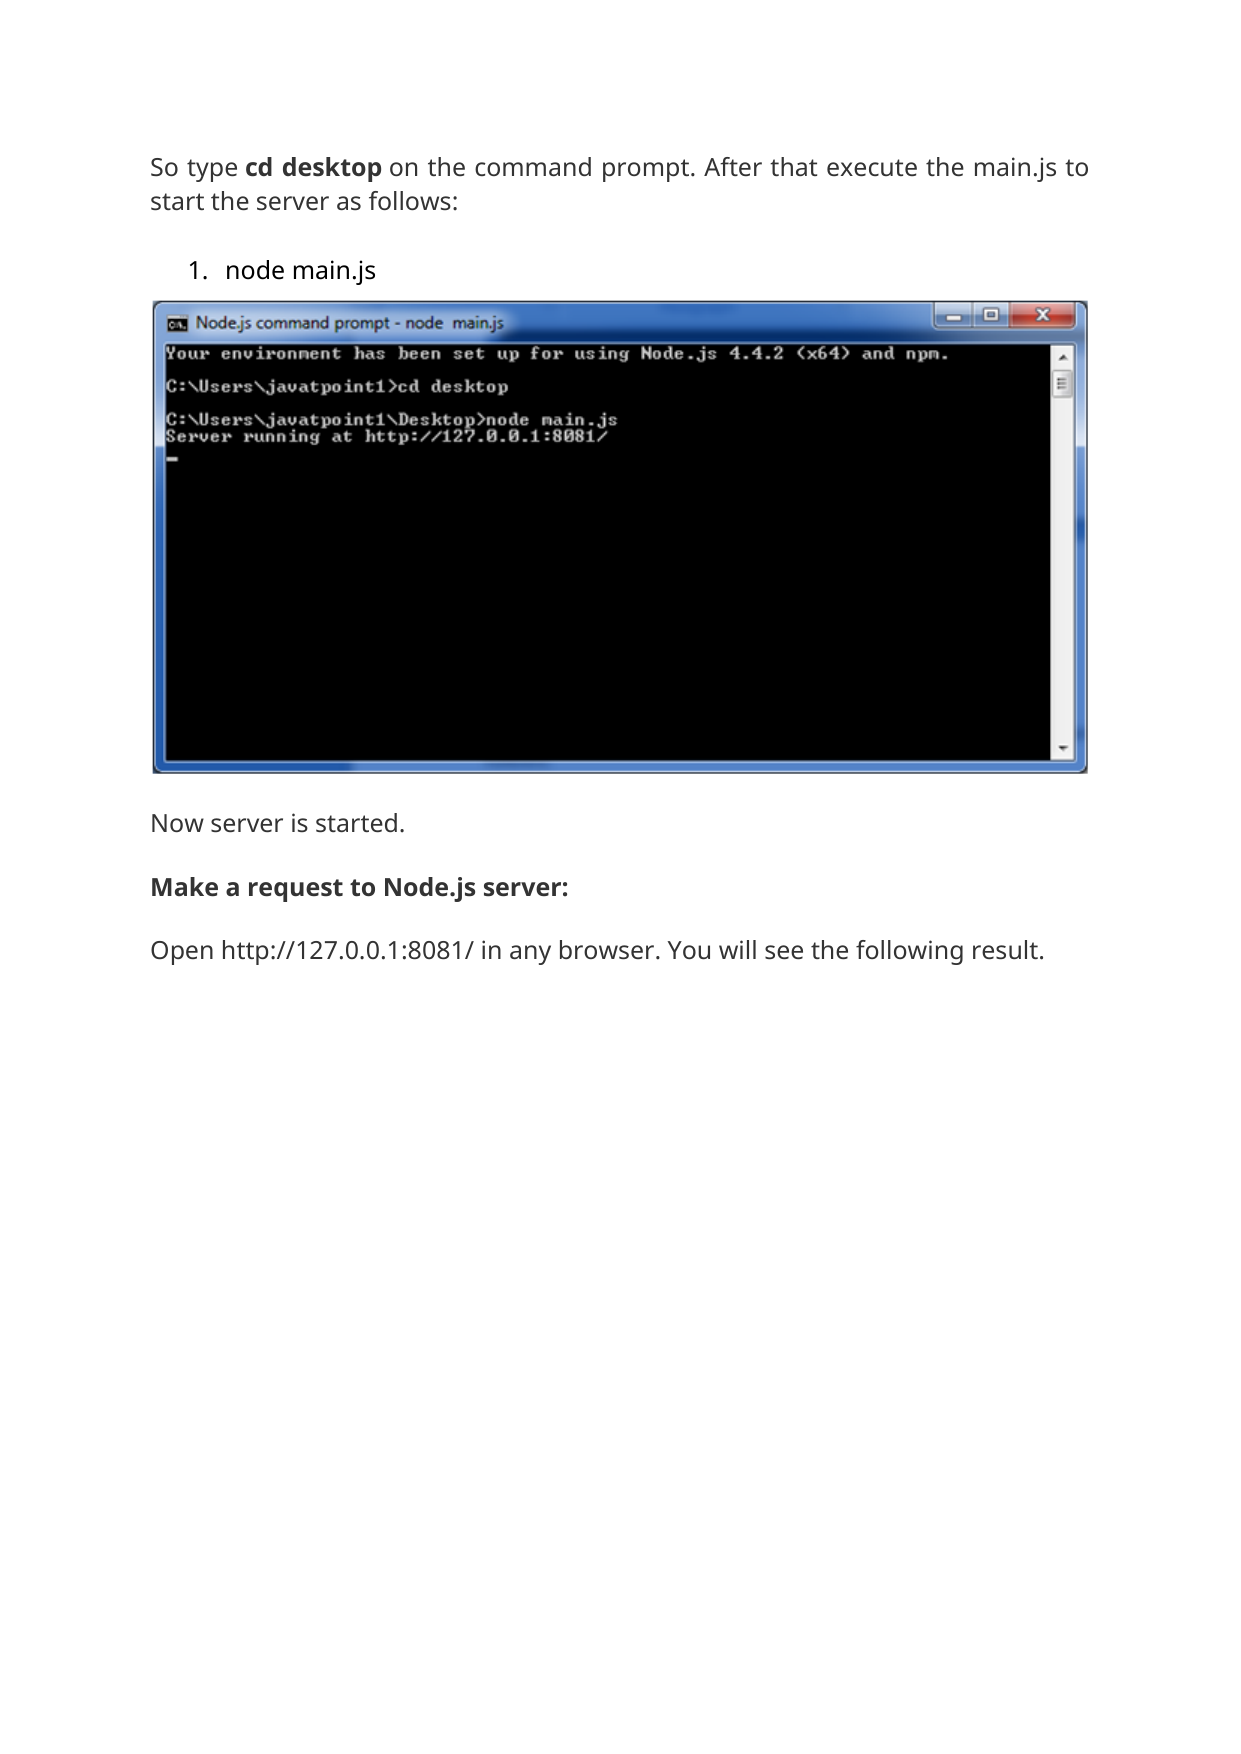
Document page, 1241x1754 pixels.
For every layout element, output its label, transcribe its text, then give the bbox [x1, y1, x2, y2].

text Open http://127.0.0.1:8081/ in any browser. You will see the following result. [150, 932, 1090, 966]
text So type cd desktop on the command prompt. After that execute the main.js to start the server as follows: [150, 150, 1090, 218]
list node main.js [187, 247, 1090, 286]
text Make a request to Node.js server: [150, 869, 1090, 903]
text Now server is started. [150, 806, 1090, 840]
picture [150, 298, 1091, 777]
